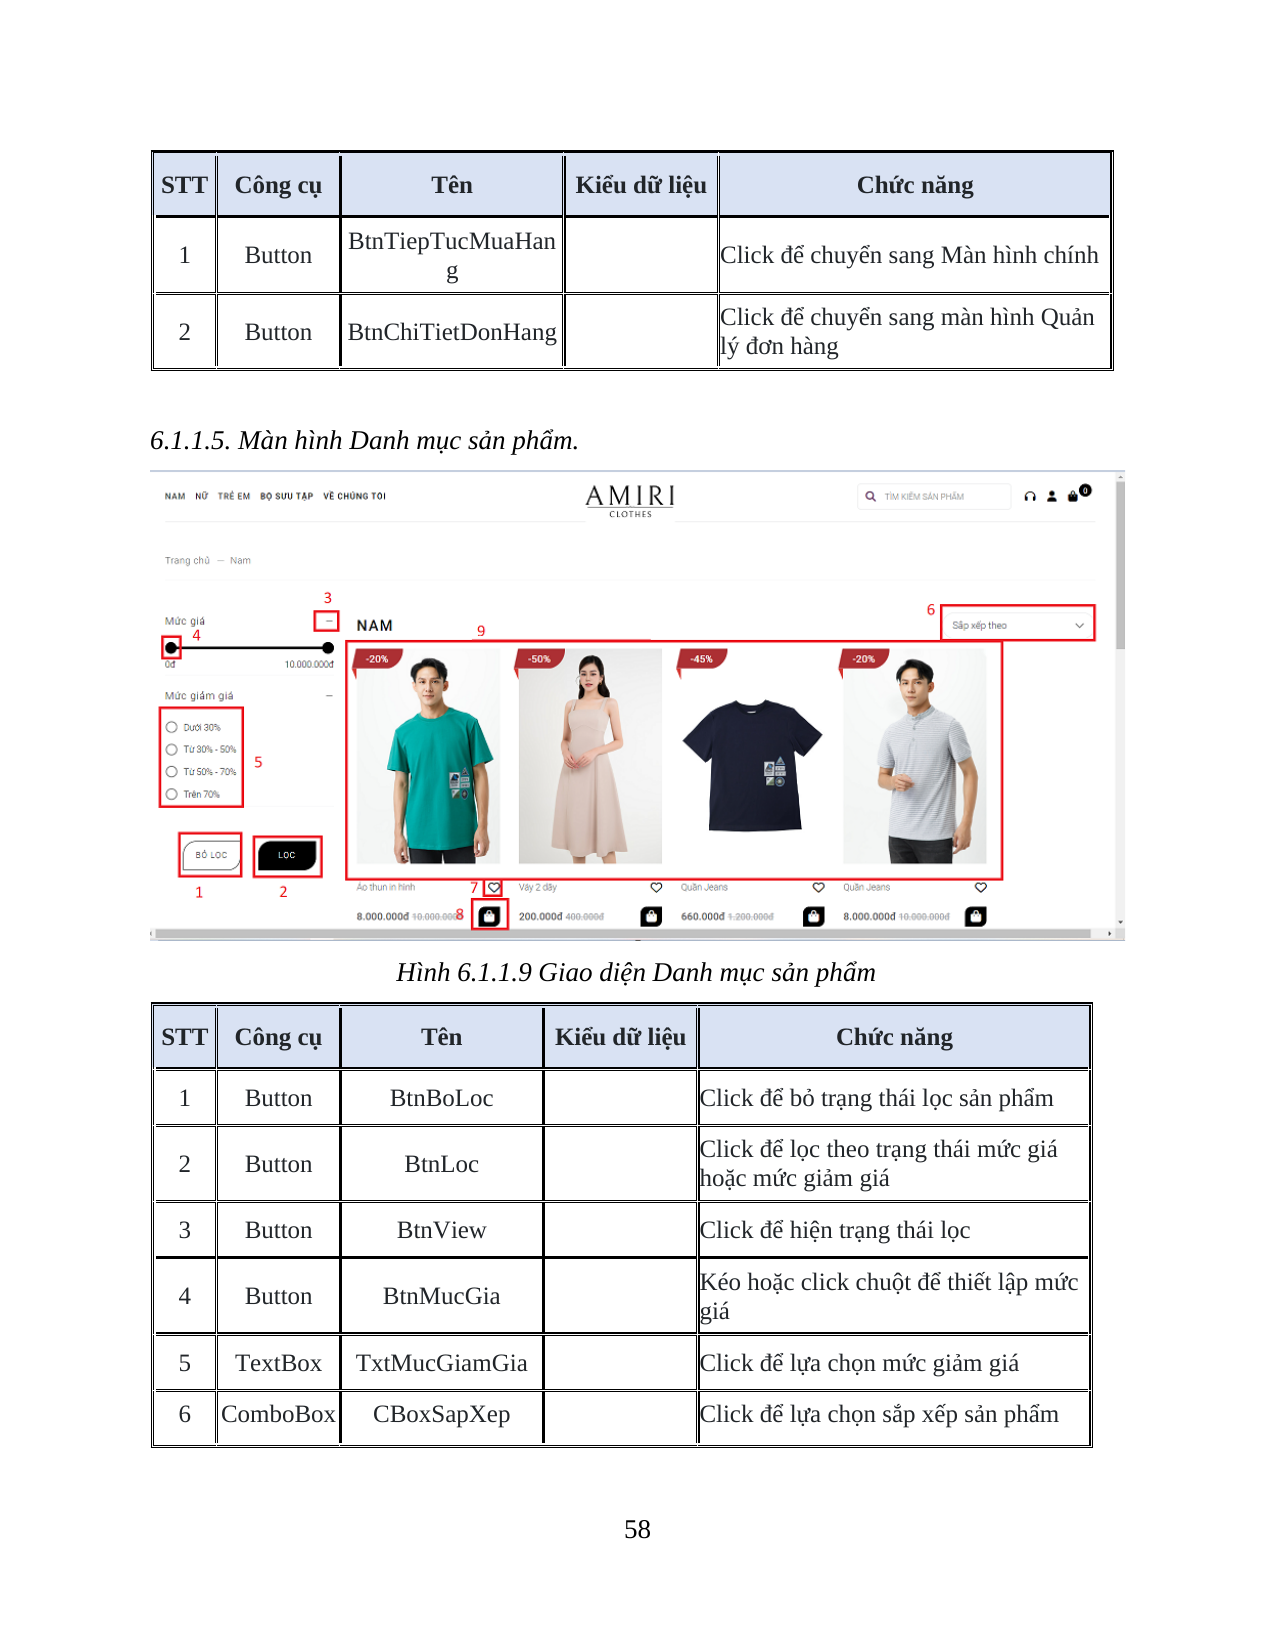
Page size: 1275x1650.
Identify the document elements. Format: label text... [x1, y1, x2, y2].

table_cell Button [218, 1071, 339, 1123]
table_cell Click để chuyển sang Màn hình chính [720, 215, 1110, 291]
table_cell CBoxSapXep [340, 1392, 543, 1444]
table_header Tên [340, 152, 564, 215]
picture [150, 470, 1125, 941]
table_cell BtnMucGia [342, 1259, 542, 1332]
table_cell BtnLoc [342, 1127, 542, 1200]
table_header Công cụ [217, 152, 340, 215]
table_cell ComboBox [217, 1392, 340, 1444]
table_cell 5 [154, 1332, 215, 1388]
table_cell 3 [152, 1200, 217, 1256]
table_cell Button [218, 1203, 339, 1256]
table_cell 4 [154, 1256, 215, 1332]
text Hình 6.1.1.9 Giao diện Danh mục sản phẩm [150, 956, 1125, 987]
table_header STT [154, 153, 217, 215]
subtitle 6.1.1.5. Màn hình Danh mục sản phẩm. [150, 424, 1125, 455]
table_header Kiểu dữ liệu [543, 1004, 698, 1067]
table_cell [564, 295, 718, 368]
table_cell Button [218, 1127, 339, 1200]
table_cell 2 [154, 291, 217, 368]
table_cell [545, 1203, 696, 1256]
table_header Kiểu dữ liệu [564, 153, 718, 215]
table_cell 2 [154, 1124, 215, 1200]
table_header Chức năng [698, 1006, 1089, 1067]
table_cell BtnChiTietDonHang [340, 291, 564, 368]
table_cell BtnView [342, 1203, 542, 1256]
table_header Chức năng [719, 153, 1110, 215]
table_cell Click để lựa chọn mức giảm giá [700, 1332, 1090, 1388]
table_cell Click để bỏ trạng thái lọc sản phẩm [700, 1067, 1090, 1123]
table_cell Click để lọc theo trạng thái mức giá hoặc mức giảm giá [700, 1124, 1090, 1200]
table_cell [545, 1336, 696, 1388]
table_cell Button [218, 1259, 339, 1332]
table_header Công cụ [217, 1004, 340, 1067]
table_cell 1 [154, 1067, 215, 1123]
table_cell [566, 218, 717, 291]
table_cell 6 [154, 1389, 217, 1444]
table_cell [545, 1071, 696, 1123]
table_cell [545, 1259, 696, 1332]
table_cell Kéo hoặc click chuột để thiết lập mức giá [700, 1256, 1089, 1332]
table_cell [543, 1389, 698, 1444]
table_cell Click để lựa chọn sắp xếp sản phẩm [698, 1389, 1090, 1444]
table_cell TxtMucGiamGia [342, 1336, 542, 1388]
table_cell Click để chuyển sang màn hình Quản lý đơn hàng [719, 291, 1111, 368]
table_cell Button [217, 295, 340, 368]
table_cell Click để hiện trạng thái lọc [698, 1200, 1091, 1256]
table_cell BtnBoLoc [342, 1071, 542, 1123]
table_header Tên [340, 1006, 543, 1067]
table_cell 1 [154, 215, 215, 291]
table_cell BtnTiepTucMuaHang [342, 218, 562, 291]
table_cell TextBox [218, 1336, 339, 1388]
table_cell Button [218, 218, 339, 291]
table_cell [545, 1127, 696, 1200]
table_header STT [154, 1006, 217, 1067]
